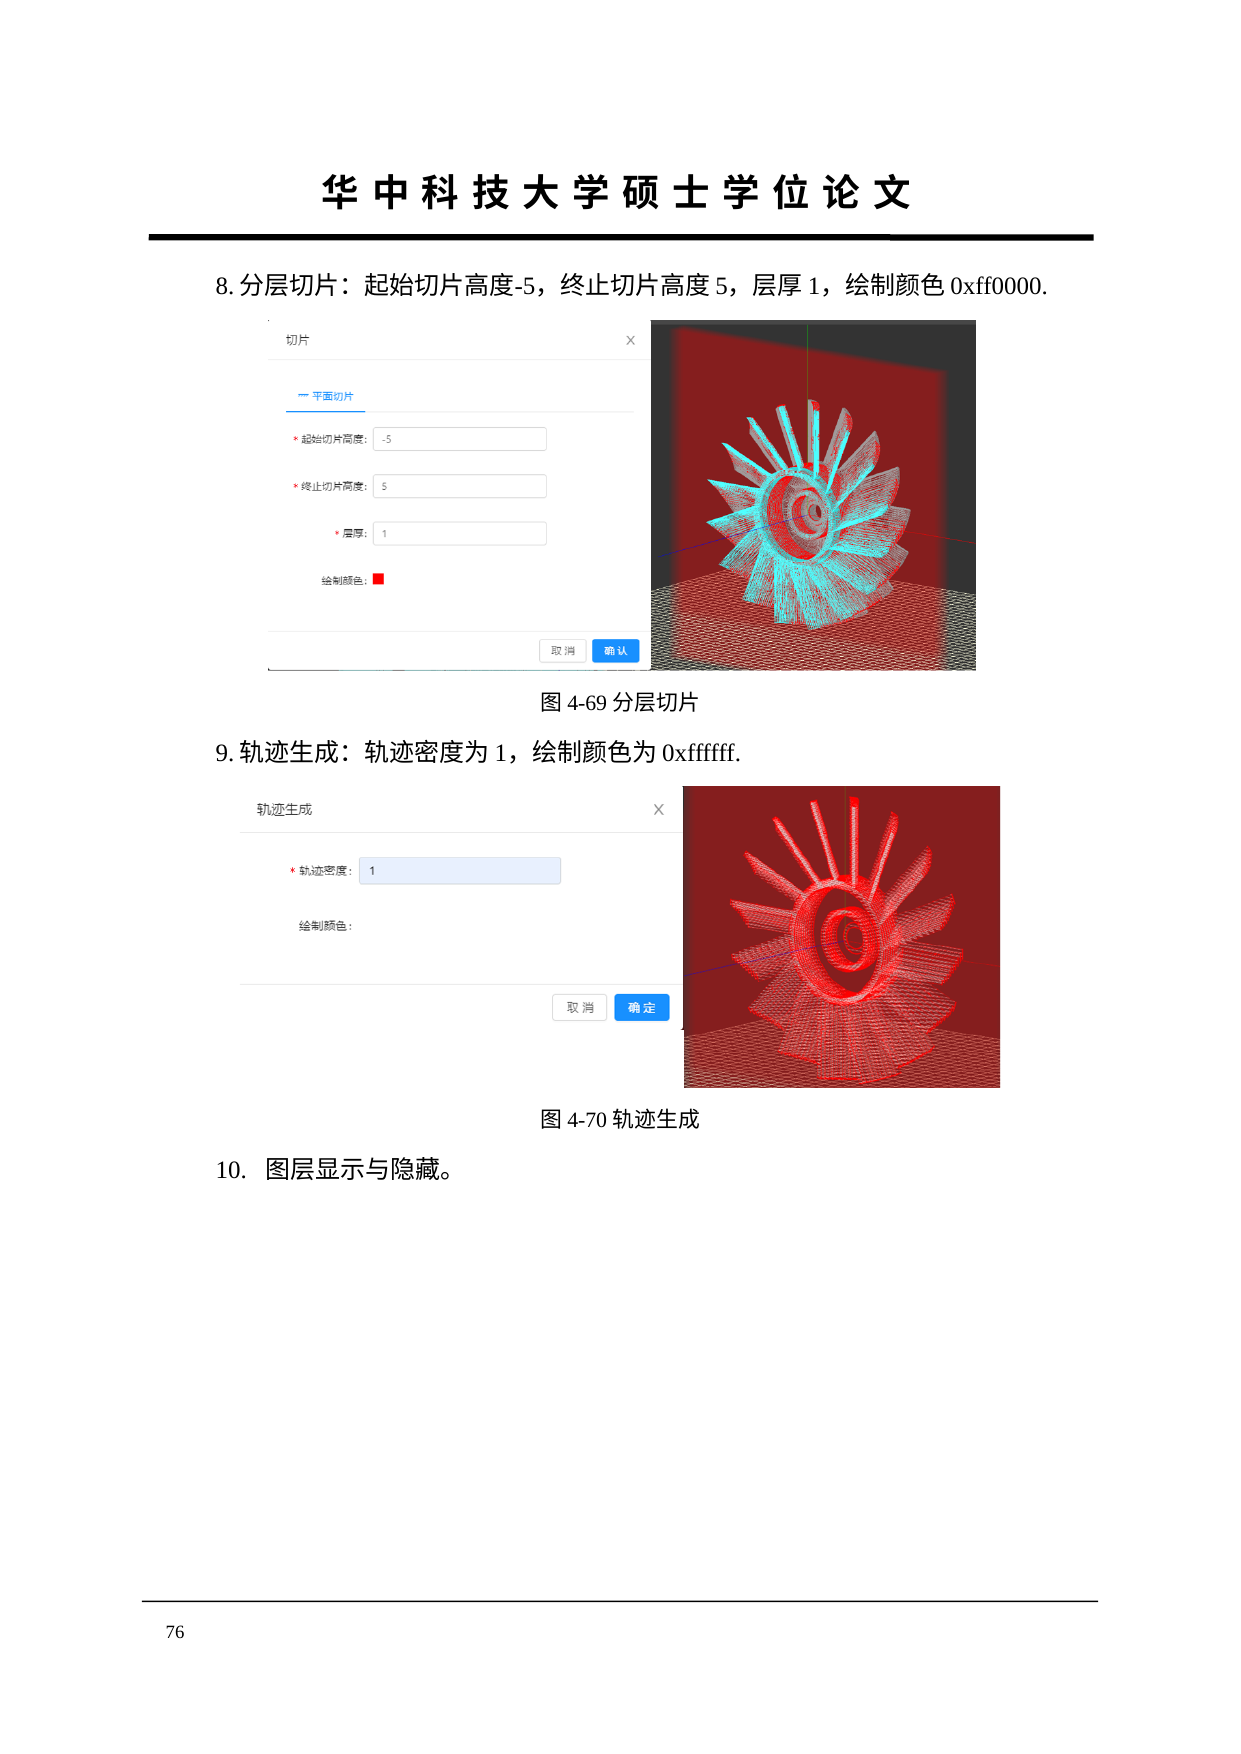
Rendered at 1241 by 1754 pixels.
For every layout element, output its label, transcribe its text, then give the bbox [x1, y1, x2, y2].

list 图层显示与隐藏。 [165, 1149, 1075, 1186]
list 分层切片：起始切片高度-5，终止切片高度5，层厚1，绘制颜色0xff0000. [165, 266, 1075, 302]
picture [239, 786, 1001, 1088]
picture [264, 320, 976, 671]
list 轨迹生成：轨迹密度为1，绘制颜色为0xffffff. [165, 732, 1075, 768]
